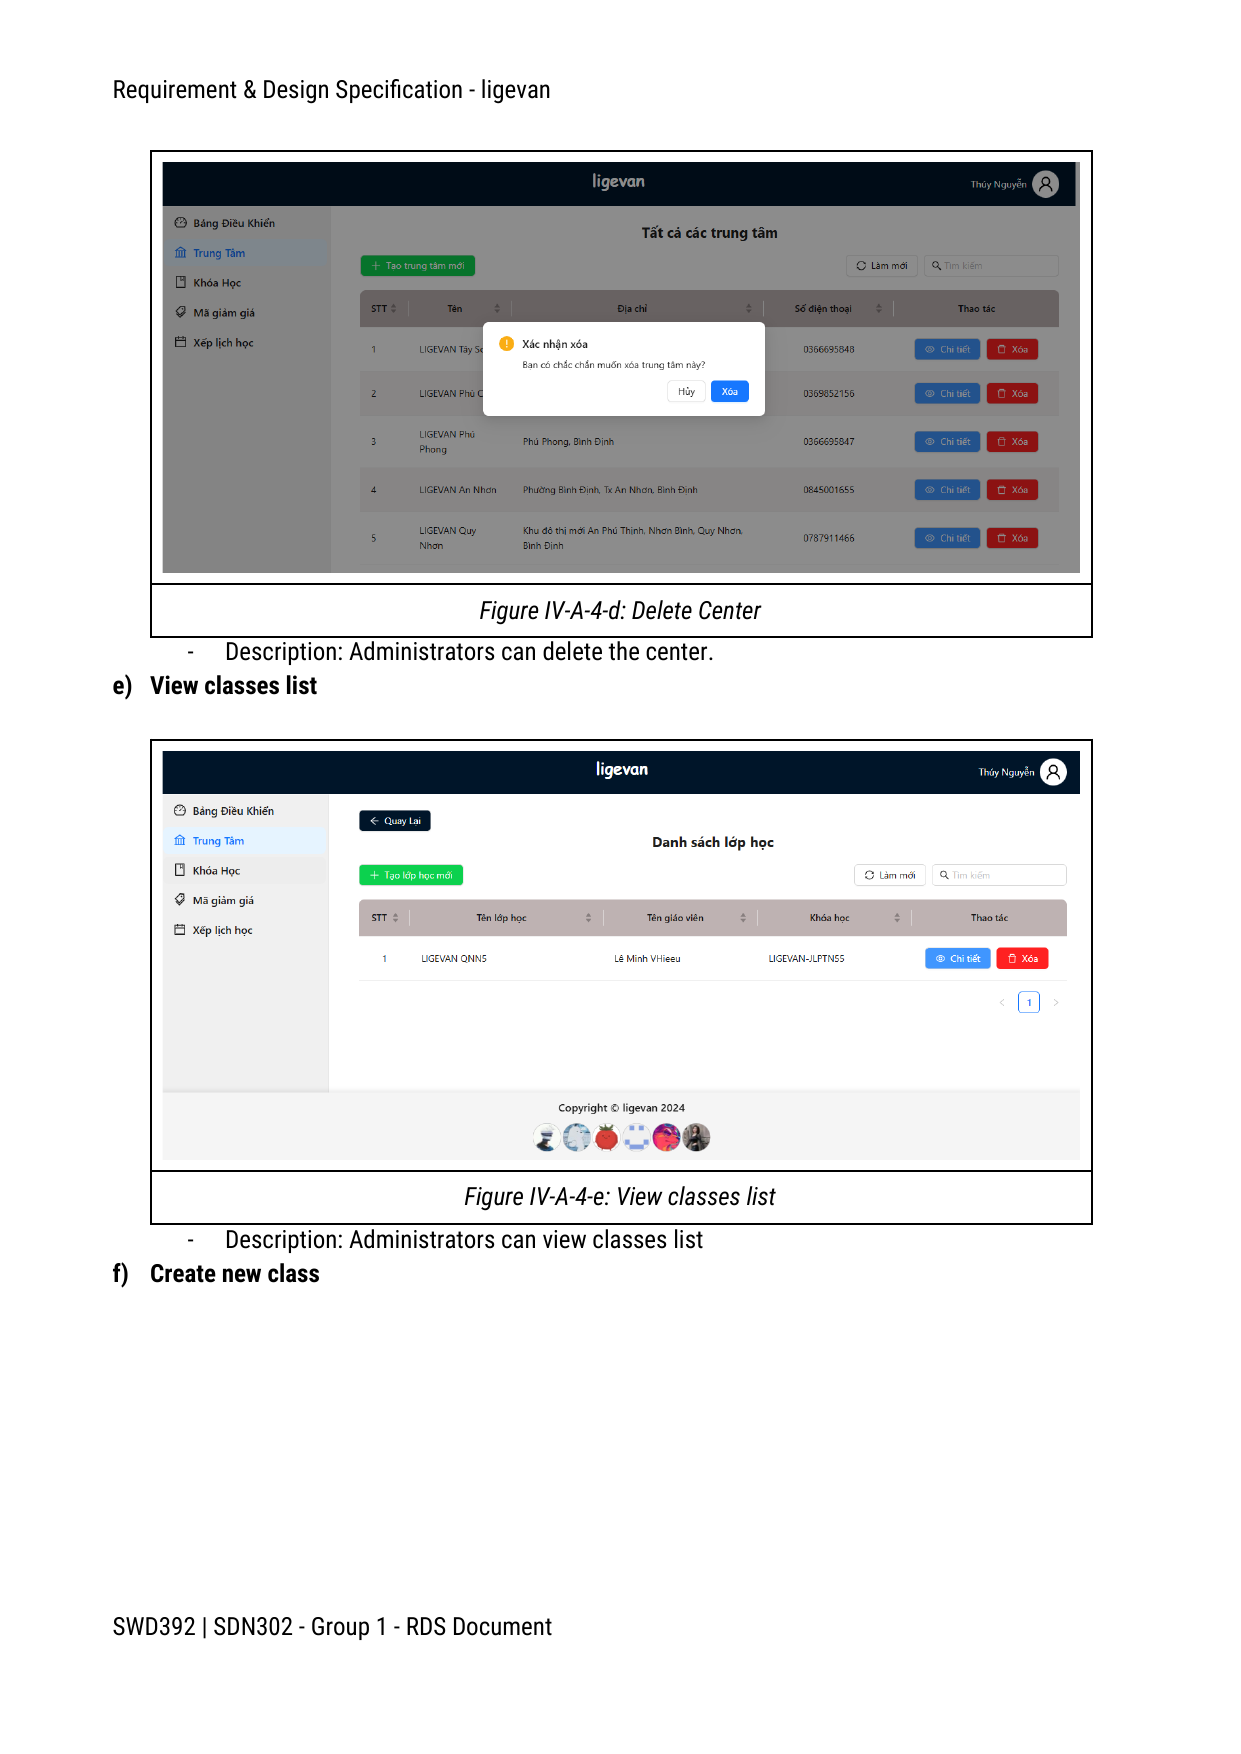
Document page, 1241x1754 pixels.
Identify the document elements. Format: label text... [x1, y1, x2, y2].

table_cell Figure IV-A-4-e: View classes list [152, 1172, 1091, 1223]
table_header [152, 152, 1091, 583]
subtitle View classes list [112, 671, 1090, 701]
list Description: Administrators can view classes list [187, 1225, 1090, 1254]
picture [162, 162, 1080, 573]
table_cell Figure IV-A-4-d: Delete Center [152, 585, 1091, 636]
picture [162, 751, 1080, 1160]
table_header [152, 741, 1091, 1170]
subtitle Create new class [112, 1259, 1090, 1288]
list Description: Administrators can delete the center. [187, 638, 1090, 667]
